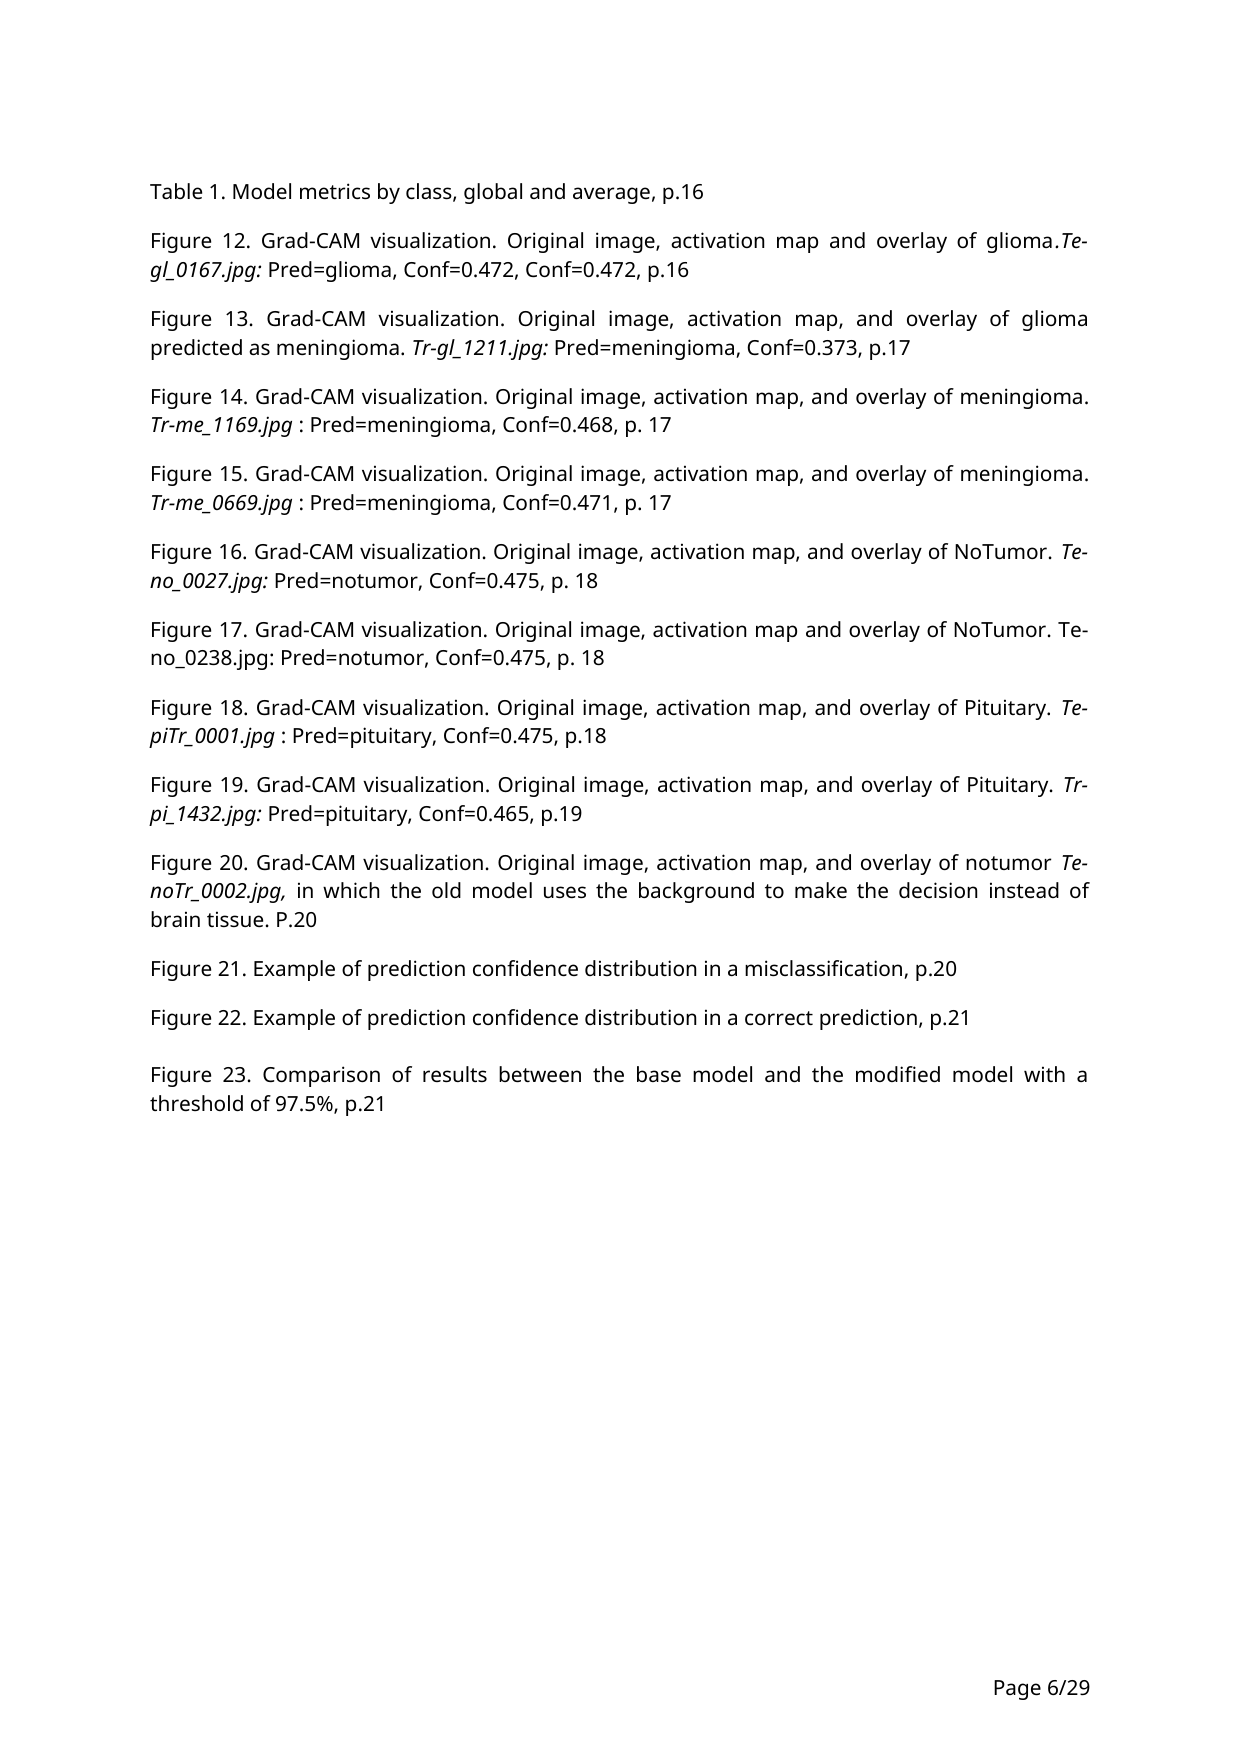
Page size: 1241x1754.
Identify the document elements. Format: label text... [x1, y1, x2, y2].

text Figure 20. Grad-CAM visualization. Original image, activation map, and overlay of notumor Te-noTr_0002.jpg, in which the old model uses the background to make the decision instead of brain tissue. P.20 [150, 848, 1090, 933]
text Figure 12. Grad-CAM visualization. Original image, activation map and overlay of glioma.Te-gl_0167.jpg: Pred=glioma, Conf=0.472, Conf=0.472, p.16 [150, 226, 1090, 283]
text Figure 16. Grad-CAM visualization. Original image, activation map, and overlay of NoTumor. Te-no_0027.jpg: Pred=notumor, Conf=0.475, p. 18 [150, 537, 1090, 594]
text Figure 22. Example of prediction confidence distribution in a correct prediction, p.21 [150, 1003, 1090, 1032]
text Figure 14. Grad-CAM visualization. Original image, activation map, and overlay of meningioma. Tr-me_1169.jpg : Pred=meningioma, Conf=0.468, p. 17 [150, 382, 1090, 439]
text Figure 13. Grad-CAM visualization. Original image, activation map, and overlay of glioma predicted as meningioma. Tr-gl_1211.jpg: Pred=meningioma, Conf=0.373, p.17 [150, 304, 1090, 361]
text Figure 21. Example of prediction confidence distribution in a misclassification, p.20 [150, 954, 1090, 983]
text Figure 19. Grad-CAM visualization. Original image, activation map, and overlay of Pituitary. Tr-pi_1432.jpg: Pred=pituitary, Conf=0.465, p.19 [150, 770, 1090, 827]
text Figure 18. Grad-CAM visualization. Original image, activation map, and overlay of Pituitary. Te-piTr_0001.jpg : Pred=pituitary, Conf=0.475, p.18 [150, 693, 1090, 749]
text Figure 17. Grad-CAM visualization. Original image, activation map and overlay of NoTumor. Te-no_0238.jpg: Pred=notumor, Conf=0.475, p. 18 [150, 615, 1090, 672]
text Figure 15. Grad-CAM visualization. Original image, activation map, and overlay of meningioma. Tr-me_0669.jpg : Pred=meningioma, Conf=0.471, p. 17 [150, 459, 1090, 516]
text Table 1. Model metrics by class, global and average, p.16 [150, 177, 1090, 206]
text Figure 23. Comparison of results between the base model and the modified model with a threshold of 97.5%, p.21 [150, 1060, 1090, 1117]
